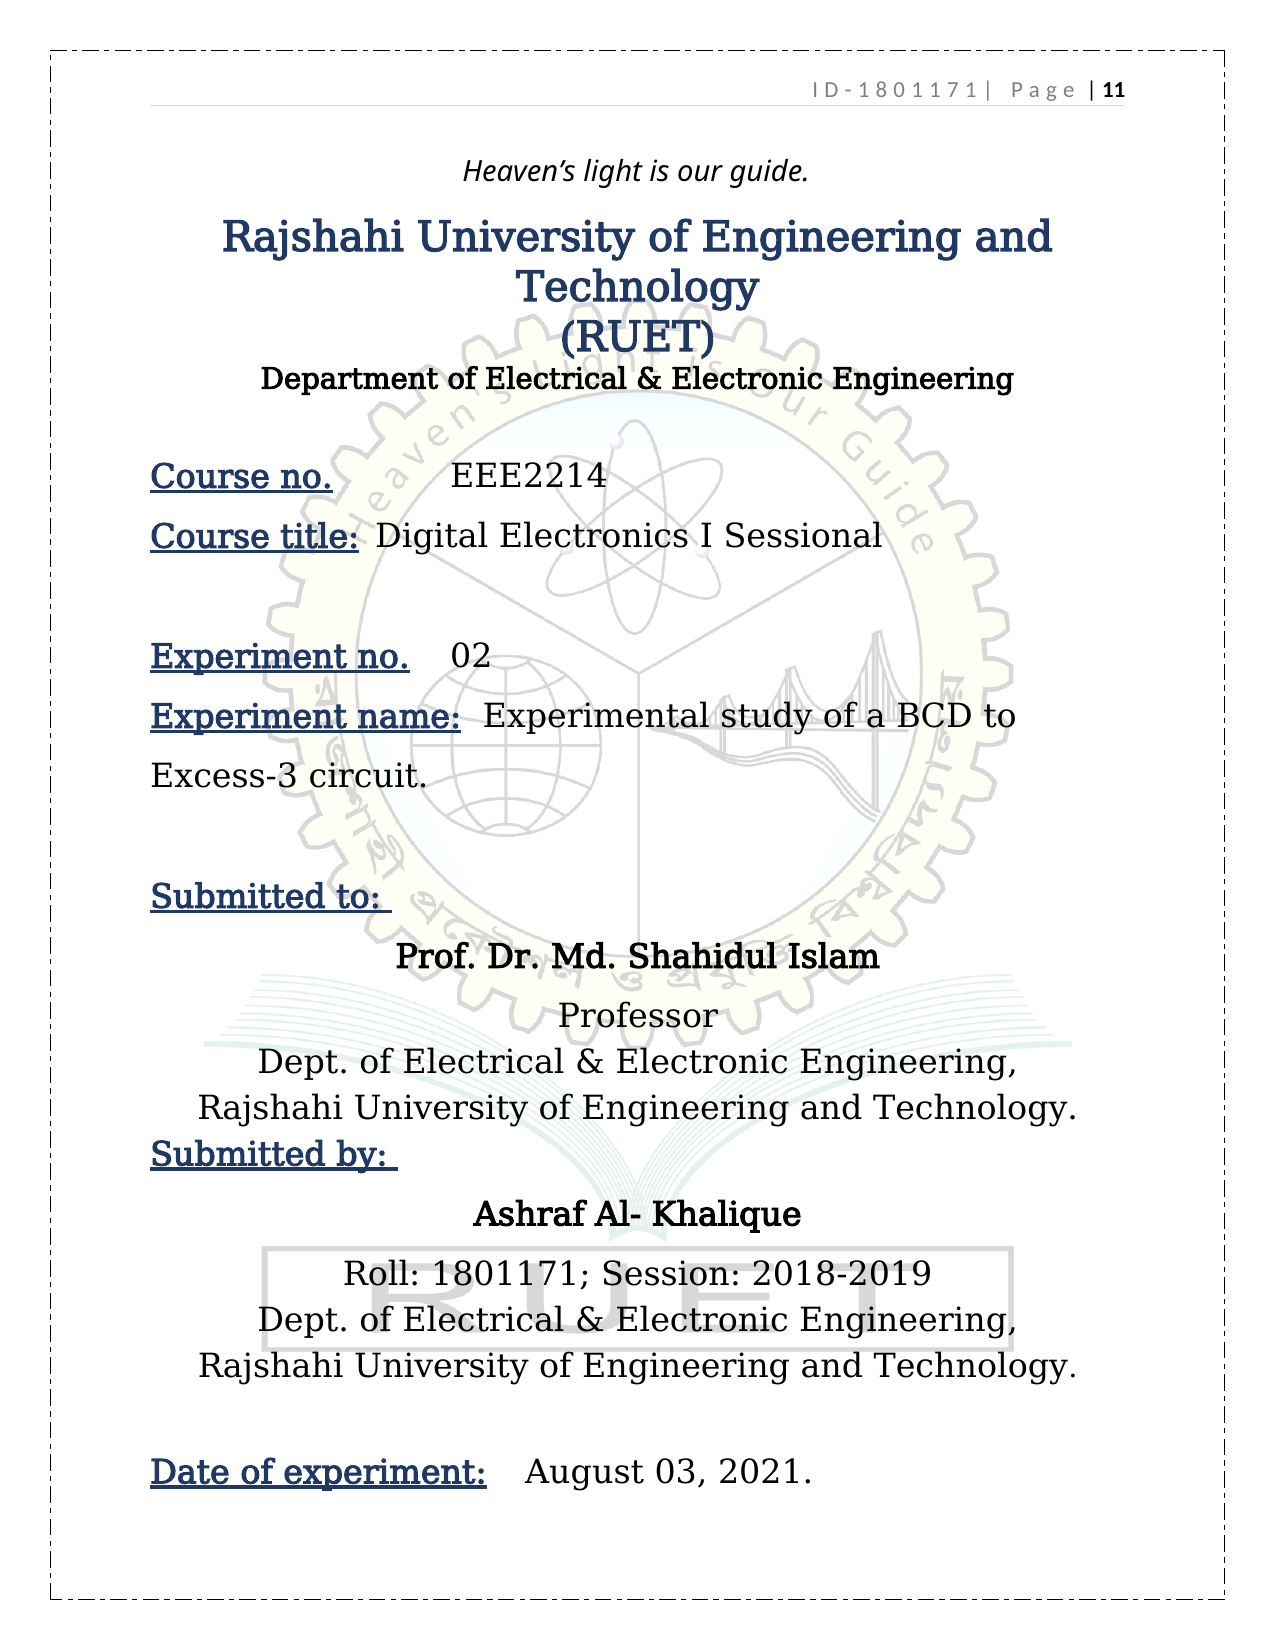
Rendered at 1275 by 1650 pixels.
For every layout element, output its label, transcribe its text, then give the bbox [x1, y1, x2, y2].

text Experiment name: Experimental study of a BCD to Excess-3 circuit. [150, 694, 1125, 794]
text Prof. Dr. Md. Shahidul Islam [150, 934, 1125, 974]
text Submitted by: [150, 1132, 1125, 1172]
text Department of Electrical & Electronic Engineering [150, 359, 1125, 394]
text Professor [150, 994, 1125, 1034]
text Dept. of Electrical & Electronic Engineering, [150, 1040, 1125, 1080]
text Course no. EEE2214 [150, 454, 1125, 494]
text Rajshahi University of Engineering and Technology [150, 209, 1125, 309]
text Course title: Digital Electronics I Sessional [150, 514, 1125, 554]
text Experiment no. 02 [150, 634, 1125, 674]
text Date of experiment: August 03, 2021. [150, 1450, 1125, 1490]
text Rajshahi University of Engineering and Technology. [150, 1344, 1125, 1384]
text Rajshahi University of Engineering and Technology. [150, 1086, 1125, 1126]
text Dept. of Electrical & Electronic Engineering, [150, 1298, 1125, 1338]
text Roll: 1801171; Session: 2018-2019 [150, 1252, 1125, 1292]
text Submitted to: [150, 874, 1125, 914]
text (RUET) [150, 309, 1125, 359]
text Ashraf Al- Khalique [150, 1192, 1125, 1232]
text Heaven’s light is our guide. [150, 150, 1125, 190]
